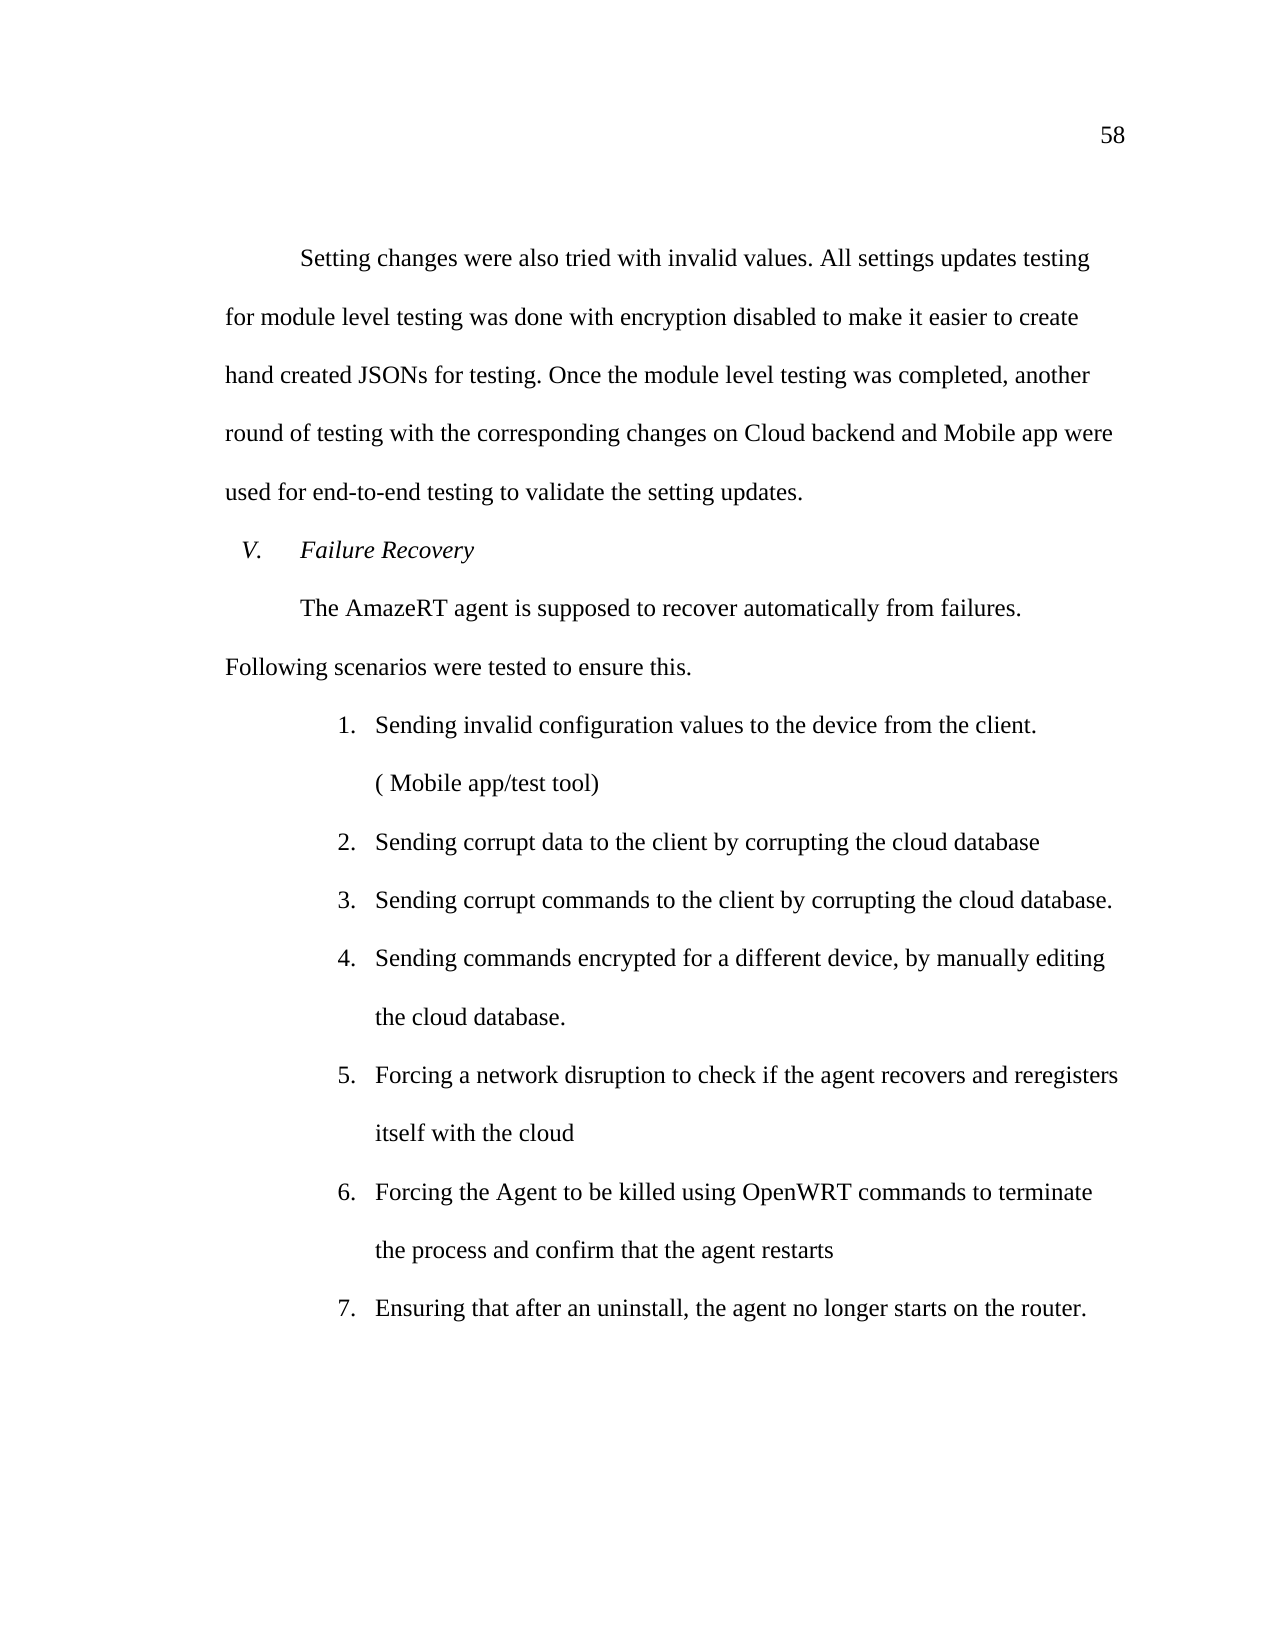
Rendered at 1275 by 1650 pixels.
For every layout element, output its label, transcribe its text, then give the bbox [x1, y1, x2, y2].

list Forcing a network disruption to check if the agent recovers and reregisters itself with the cloud [337, 1037, 1125, 1153]
list Failure Recovery [262, 512, 1125, 570]
list Sending corrupt data to the client by corrupting the cloud database [337, 803, 1125, 862]
list Sending corrupt commands to the client by corrupting the cloud database. [337, 862, 1125, 920]
text The AmazeRT agent is supposed to recover automatically from failures. Following scenarios were tested to ensure this. [225, 570, 1125, 687]
list Ensuring that after an uninstall, the agent no longer starts on the router. [337, 1270, 1125, 1328]
text Setting changes were also tried with invalid values. All settings updates testing for module level testing was done with encryption disabled to make it easier to create hand created JSONs for testing. Once the module level testing was completed, another round of testing with the corresponding changes on Cloud backend and Mobile app were used for end-to-end testing to validate the setting updates. [225, 220, 1125, 512]
list Sending invalid configuration values to the device from the client. ( Mobile app/test tool) [337, 687, 1125, 803]
list Sending commands encrypted for a different device, by manually editing the cloud database. [337, 920, 1125, 1037]
list Forcing the Agent to be killed using OpenWRT commands to terminate the process and confirm that the agent restarts [337, 1153, 1125, 1270]
